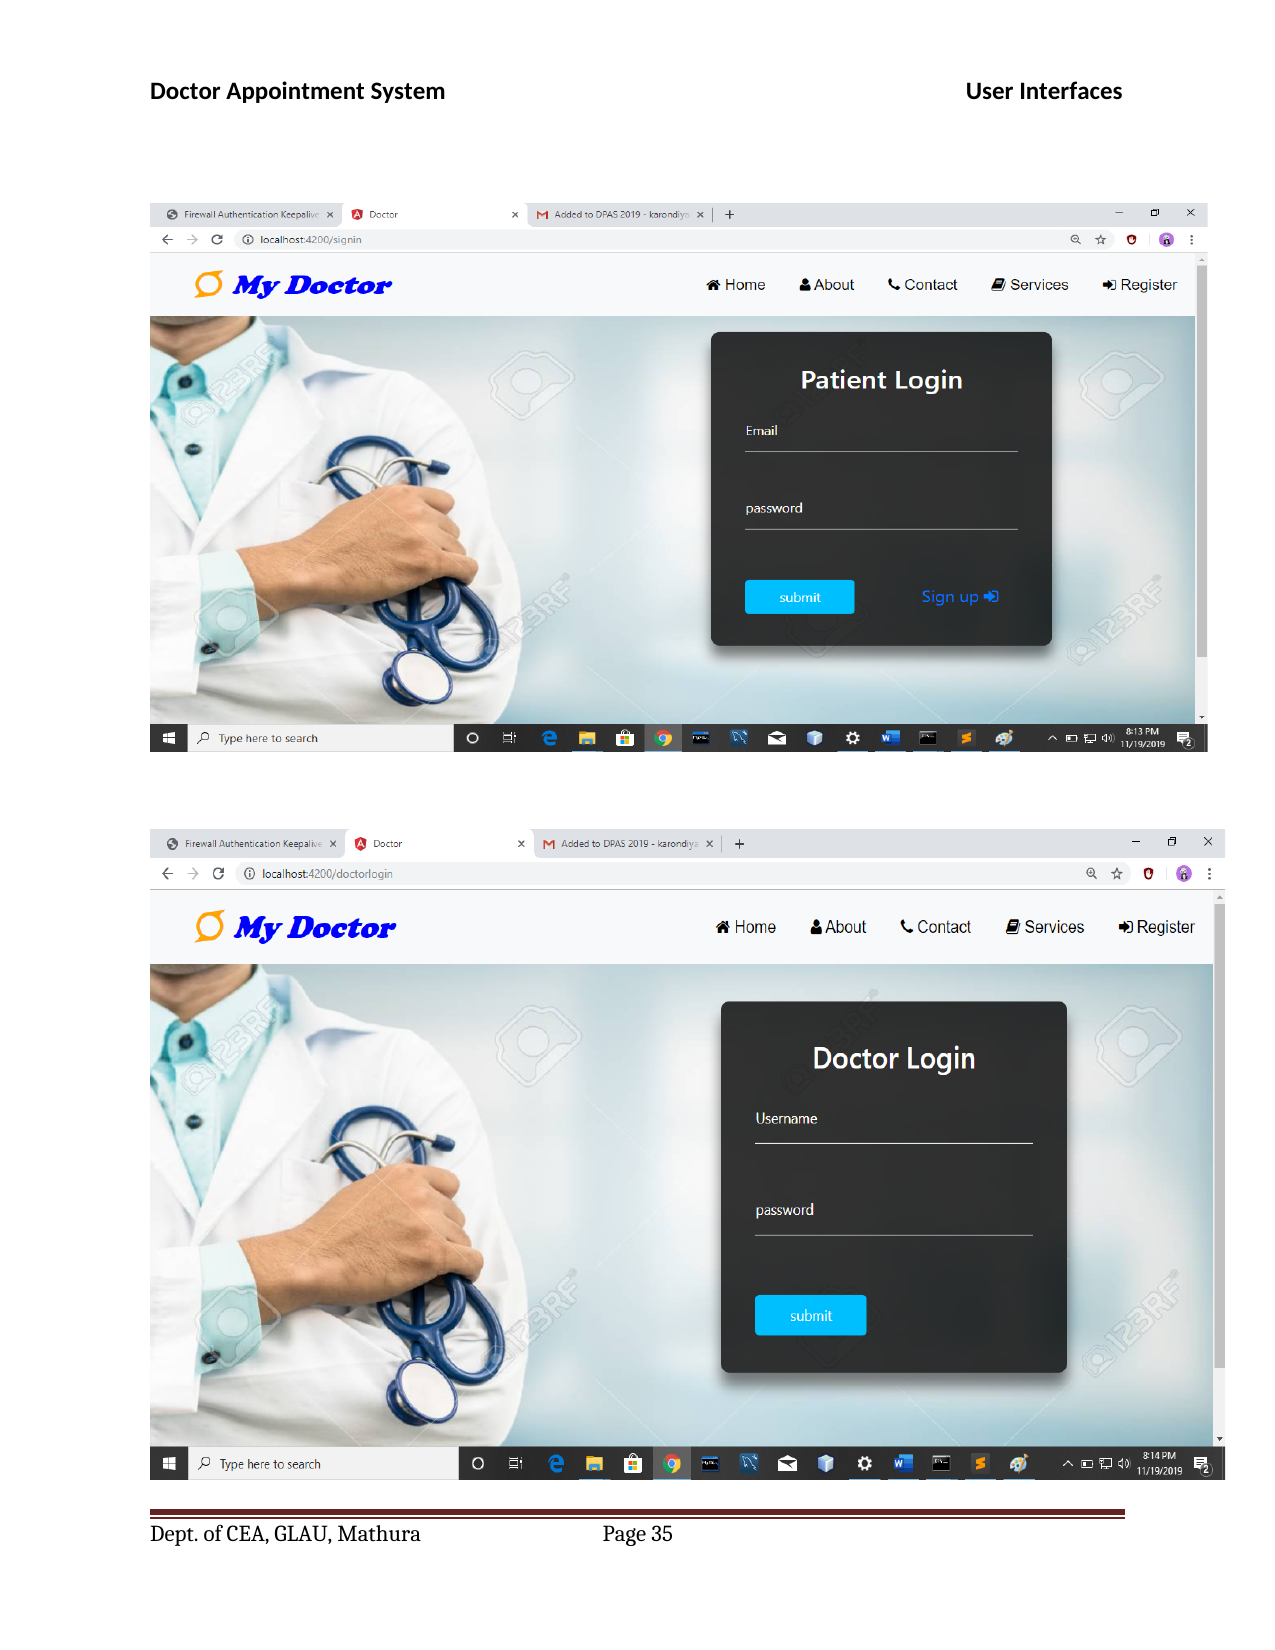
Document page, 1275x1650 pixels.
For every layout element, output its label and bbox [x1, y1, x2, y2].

picture [150, 829, 1225, 1480]
picture [150, 203, 1208, 752]
